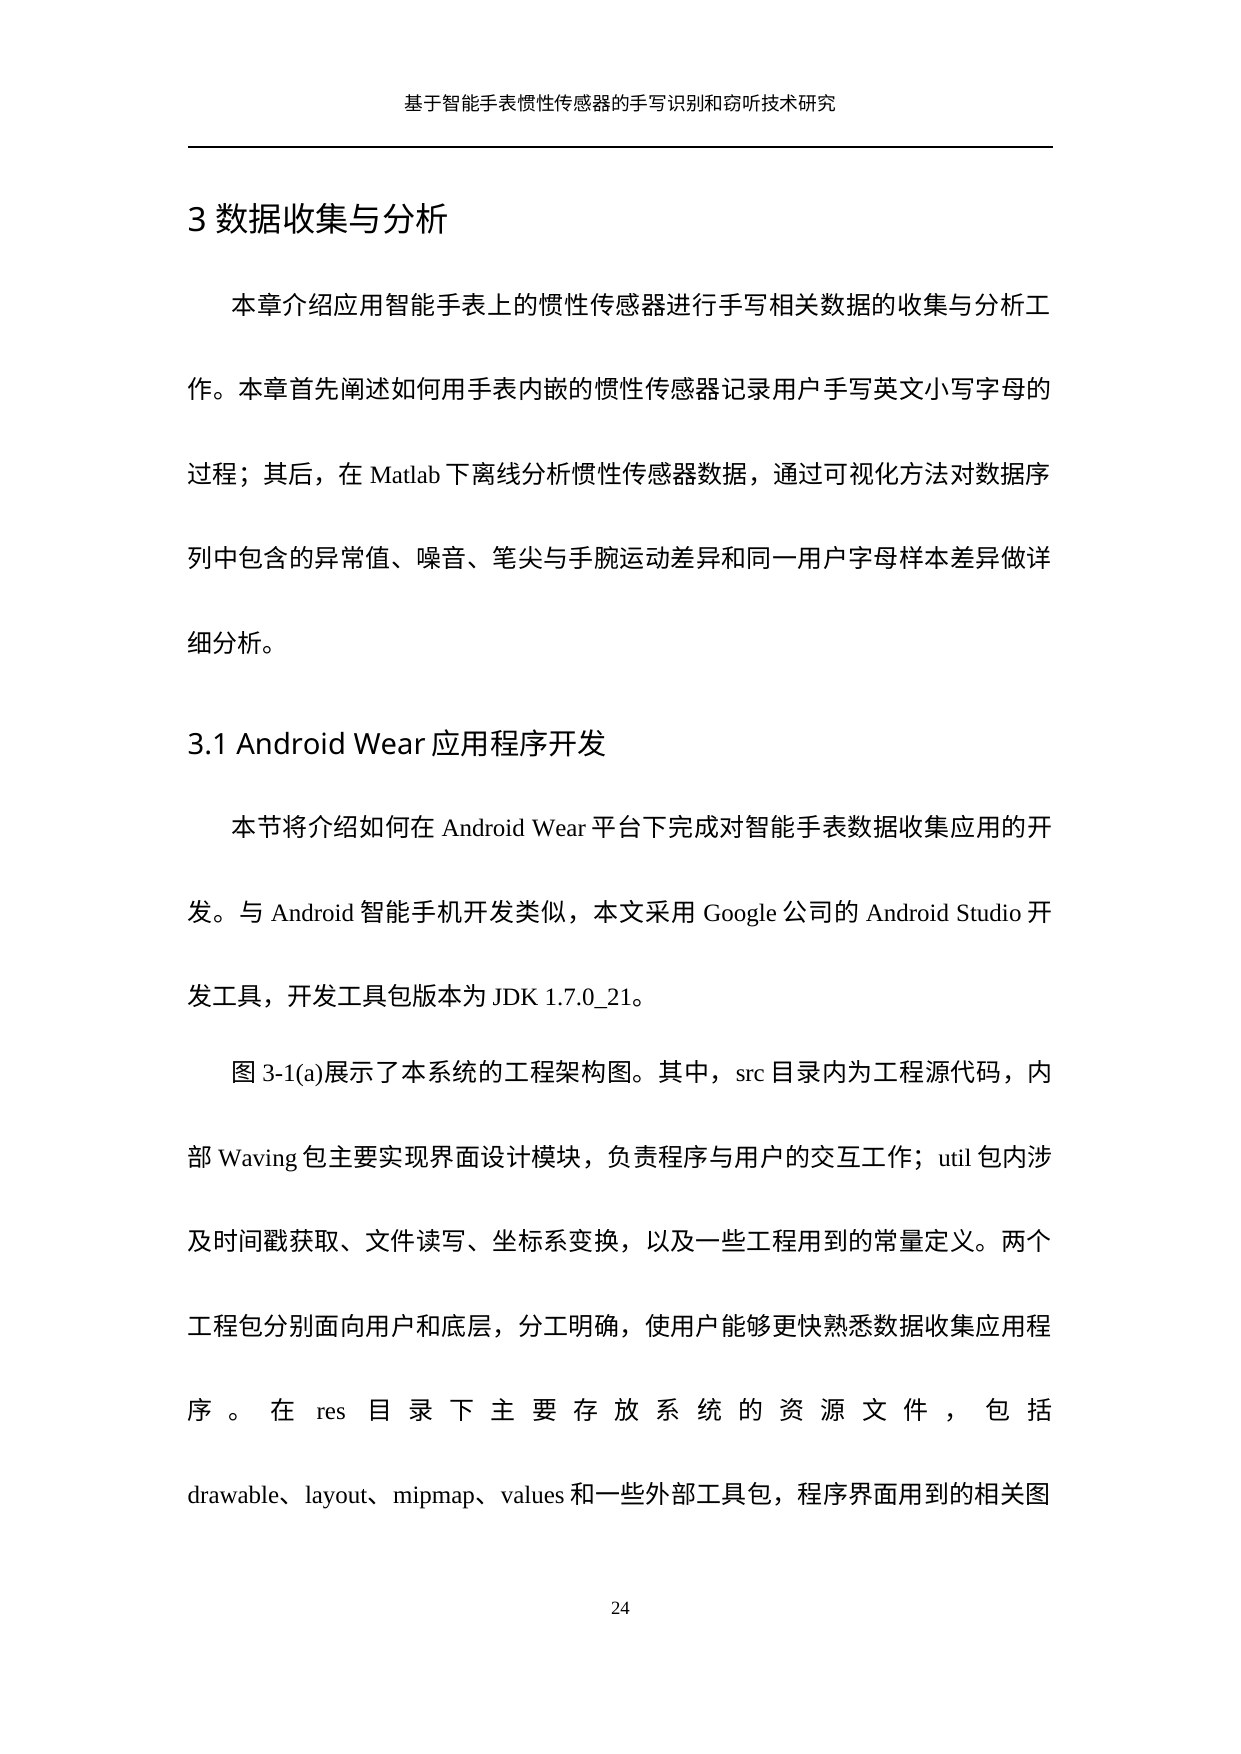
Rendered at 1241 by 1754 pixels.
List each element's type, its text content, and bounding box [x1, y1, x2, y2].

subtitle 3 数据收集与分析 [187, 185, 1053, 250]
text 本节将介绍如何在Android Wear平台下完成对智能手表数据收集应用的开发。与Android智能手机开发类似，本文采用Google公司的Android Studio开发工具，开发工具包版本为JDK 1.7.0_21。 [187, 793, 1053, 1027]
text 本章介绍应用智能手表上的惯性传感器进行手写相关数据的收集与分析工作。本章首先阐述如何用手表内嵌的惯性传感器记录用户手写英文小写字母的过程；其后，在Matlab下离线分析惯性传感器数据，通过可视化方法对数据序列中包含的异常值、噪音、笔尖与手腕运动差异和同一用户字母样本差异做详细分析。 [187, 271, 1053, 674]
subtitle 3.1 Android Wear应用程序开发 [187, 709, 1053, 774]
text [187, 1038, 1053, 1526]
